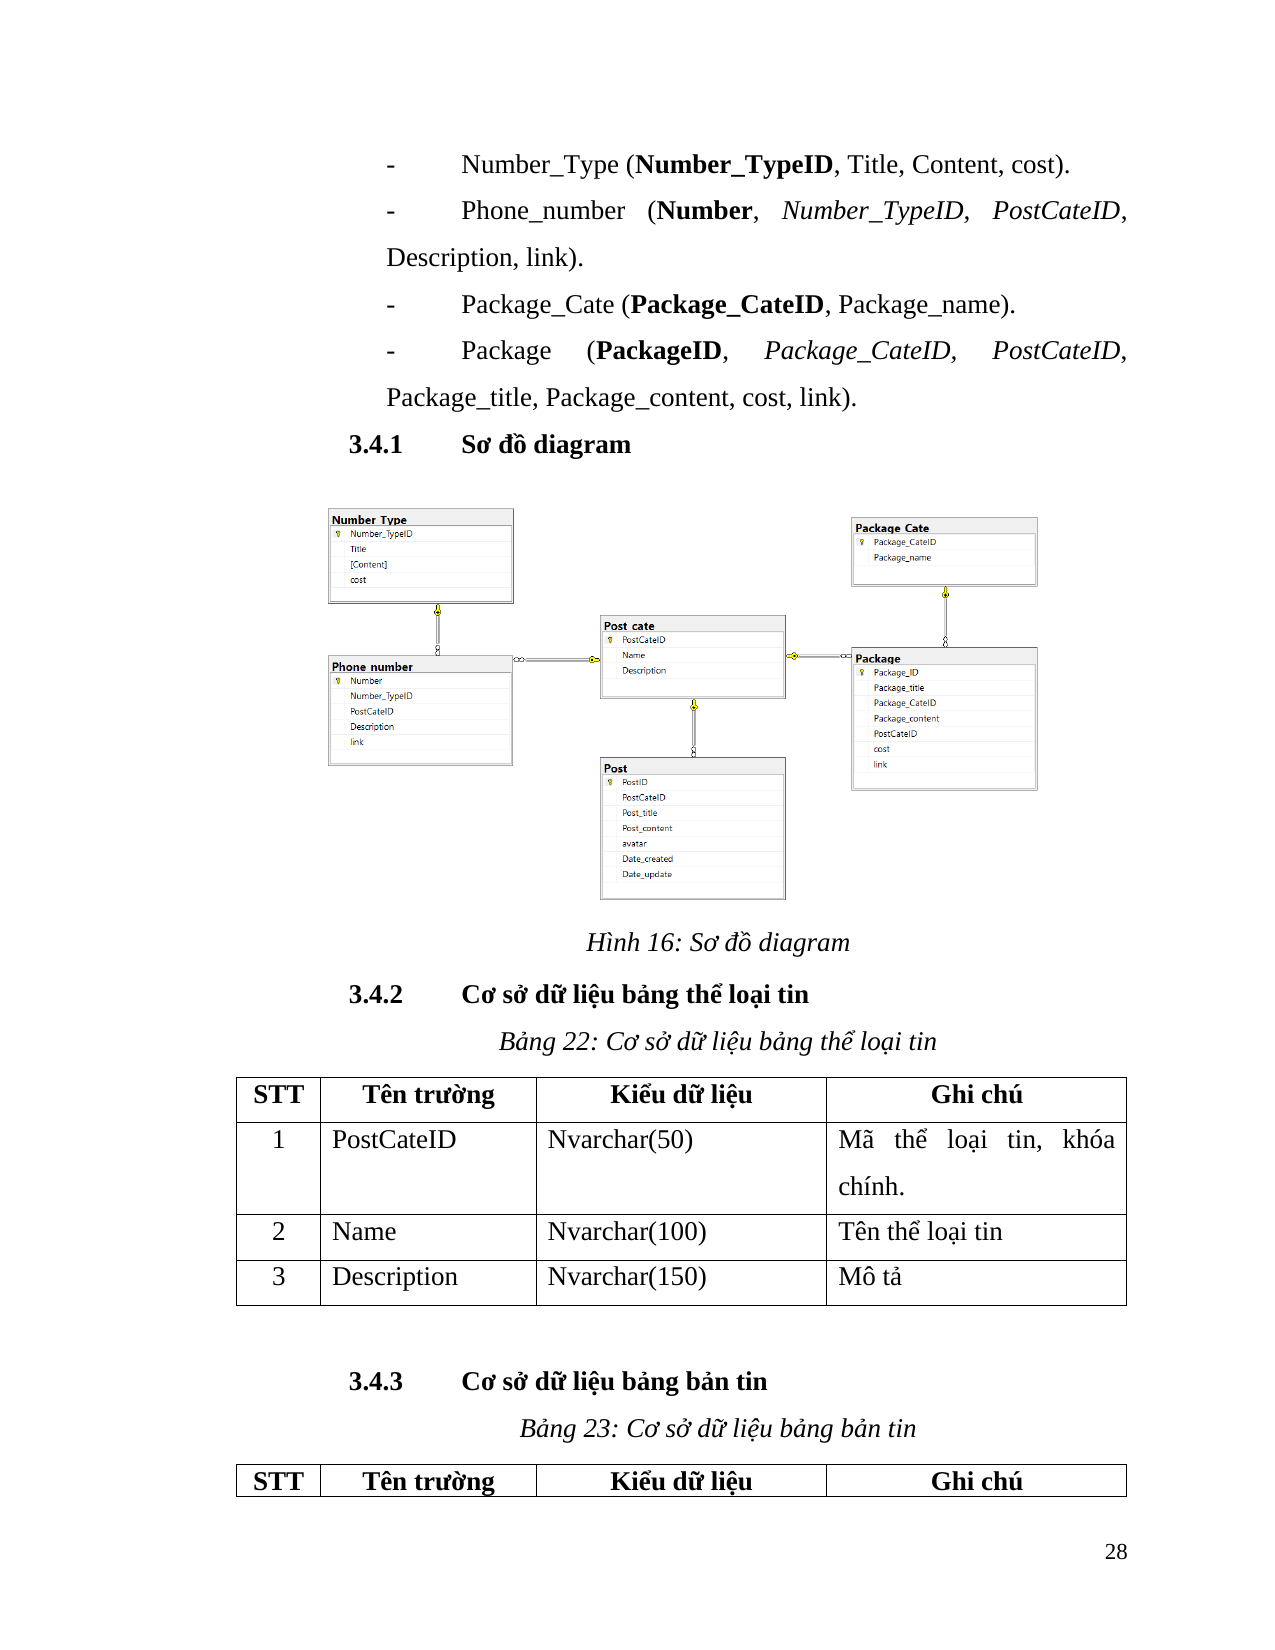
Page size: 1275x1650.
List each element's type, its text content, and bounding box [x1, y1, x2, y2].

table_header Ghi chú [827, 1078, 1126, 1122]
table_cell Nvarchar(150) [537, 1261, 826, 1305]
table_cell Name [321, 1215, 536, 1259]
list Number_Type (Number_TypeID, Title, Content, cost). [386, 148, 1127, 179]
table_cell Nvarchar(50) [537, 1123, 826, 1214]
table_cell Mã thể loại tin, khóa chính. [827, 1123, 1126, 1214]
text Bảng 22: Cơ sở dữ liệu bảng thể loại tin [236, 1025, 1127, 1056]
table_header STT [237, 1465, 320, 1496]
table_cell 1 [237, 1123, 320, 1214]
table_cell Mô tả [827, 1261, 1126, 1305]
table_header Kiểu dữ liệu [537, 1078, 826, 1122]
list Sơ đồ diagram [349, 428, 1127, 459]
table_cell Tên thể loại tin [827, 1215, 1126, 1259]
table_header STT [237, 1078, 320, 1122]
table_header Tên trường [321, 1465, 536, 1496]
table_header Tên trường [321, 1078, 536, 1122]
list Cơ sở dữ liệu bảng thể loại tin [349, 978, 1127, 1009]
table_header Kiểu dữ liệu [537, 1465, 826, 1496]
list Cơ sở dữ liệu bảng bản tin [349, 1365, 1127, 1396]
text Bảng 23: Cơ sở dữ liệu bảng bản tin [236, 1412, 1127, 1443]
text Hình 16: Sơ đồ diagram [236, 926, 1127, 957]
table_cell Description [321, 1261, 536, 1305]
list Phone_number (Number, Number_TypeID, PostCateID, Description, link). [386, 194, 1127, 272]
picture [311, 486, 1062, 914]
table_cell 3 [237, 1261, 320, 1305]
table_cell Nvarchar(100) [537, 1215, 826, 1259]
table_header Ghi chú [827, 1465, 1126, 1496]
table_cell PostCateID [321, 1123, 536, 1214]
list Package_Cate (Package_CateID, Package_name). [386, 288, 1127, 319]
list Package (PackageID, Package_CateID, PostCateID, Package_title, Package_content, cost, link). [386, 334, 1127, 412]
table_cell 2 [237, 1215, 320, 1259]
